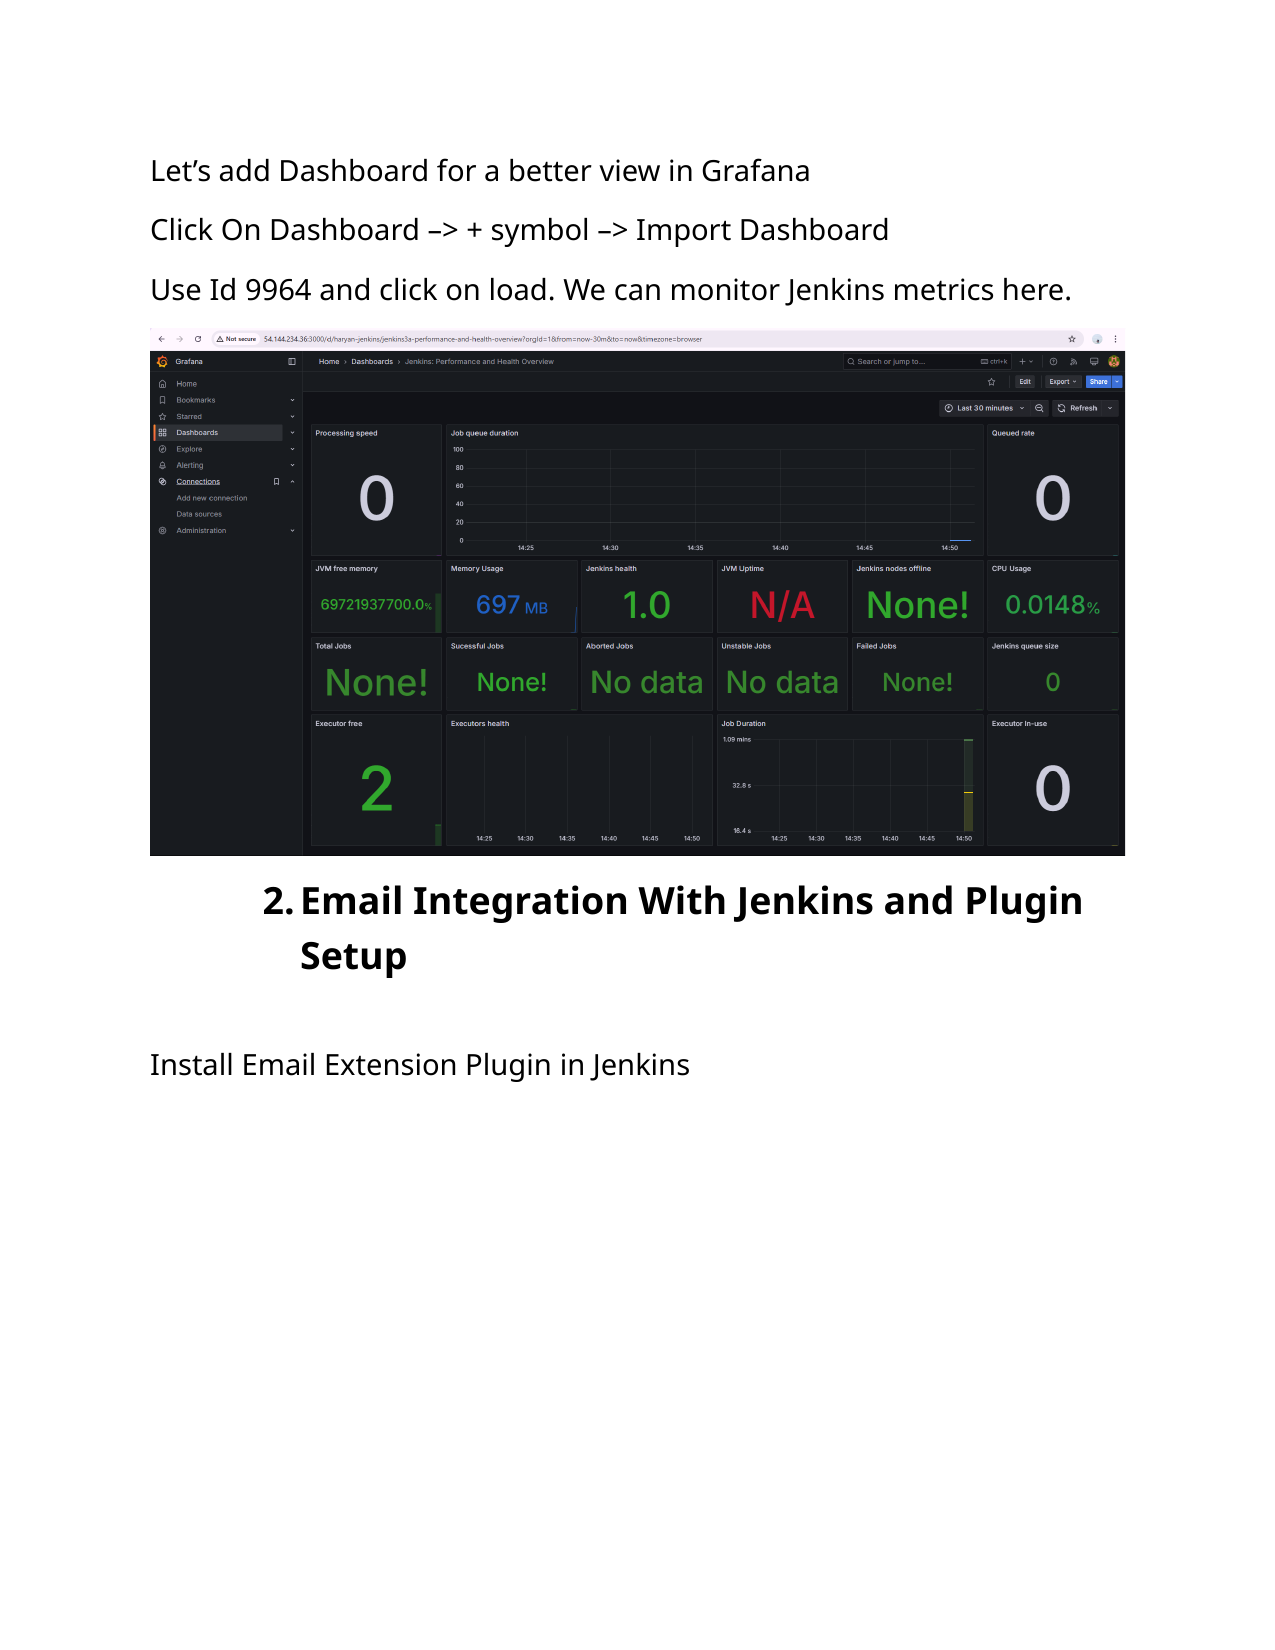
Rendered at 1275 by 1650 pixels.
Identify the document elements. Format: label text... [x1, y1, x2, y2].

text Use Id 9964 and click on load. We can monitor Jenkins metrics here. [150, 269, 1125, 309]
text Install Email Extension Plugin in Jenkins [150, 1044, 1125, 1084]
text Click On Dashboard –> + symbol –> Import Dashboard [150, 209, 1125, 249]
list Email Integration With Jenkins and Plugin Setup [262, 874, 1125, 981]
text Let’s add Dashboard for a better view in Grafana [150, 150, 1125, 190]
picture [150, 328, 1125, 856]
